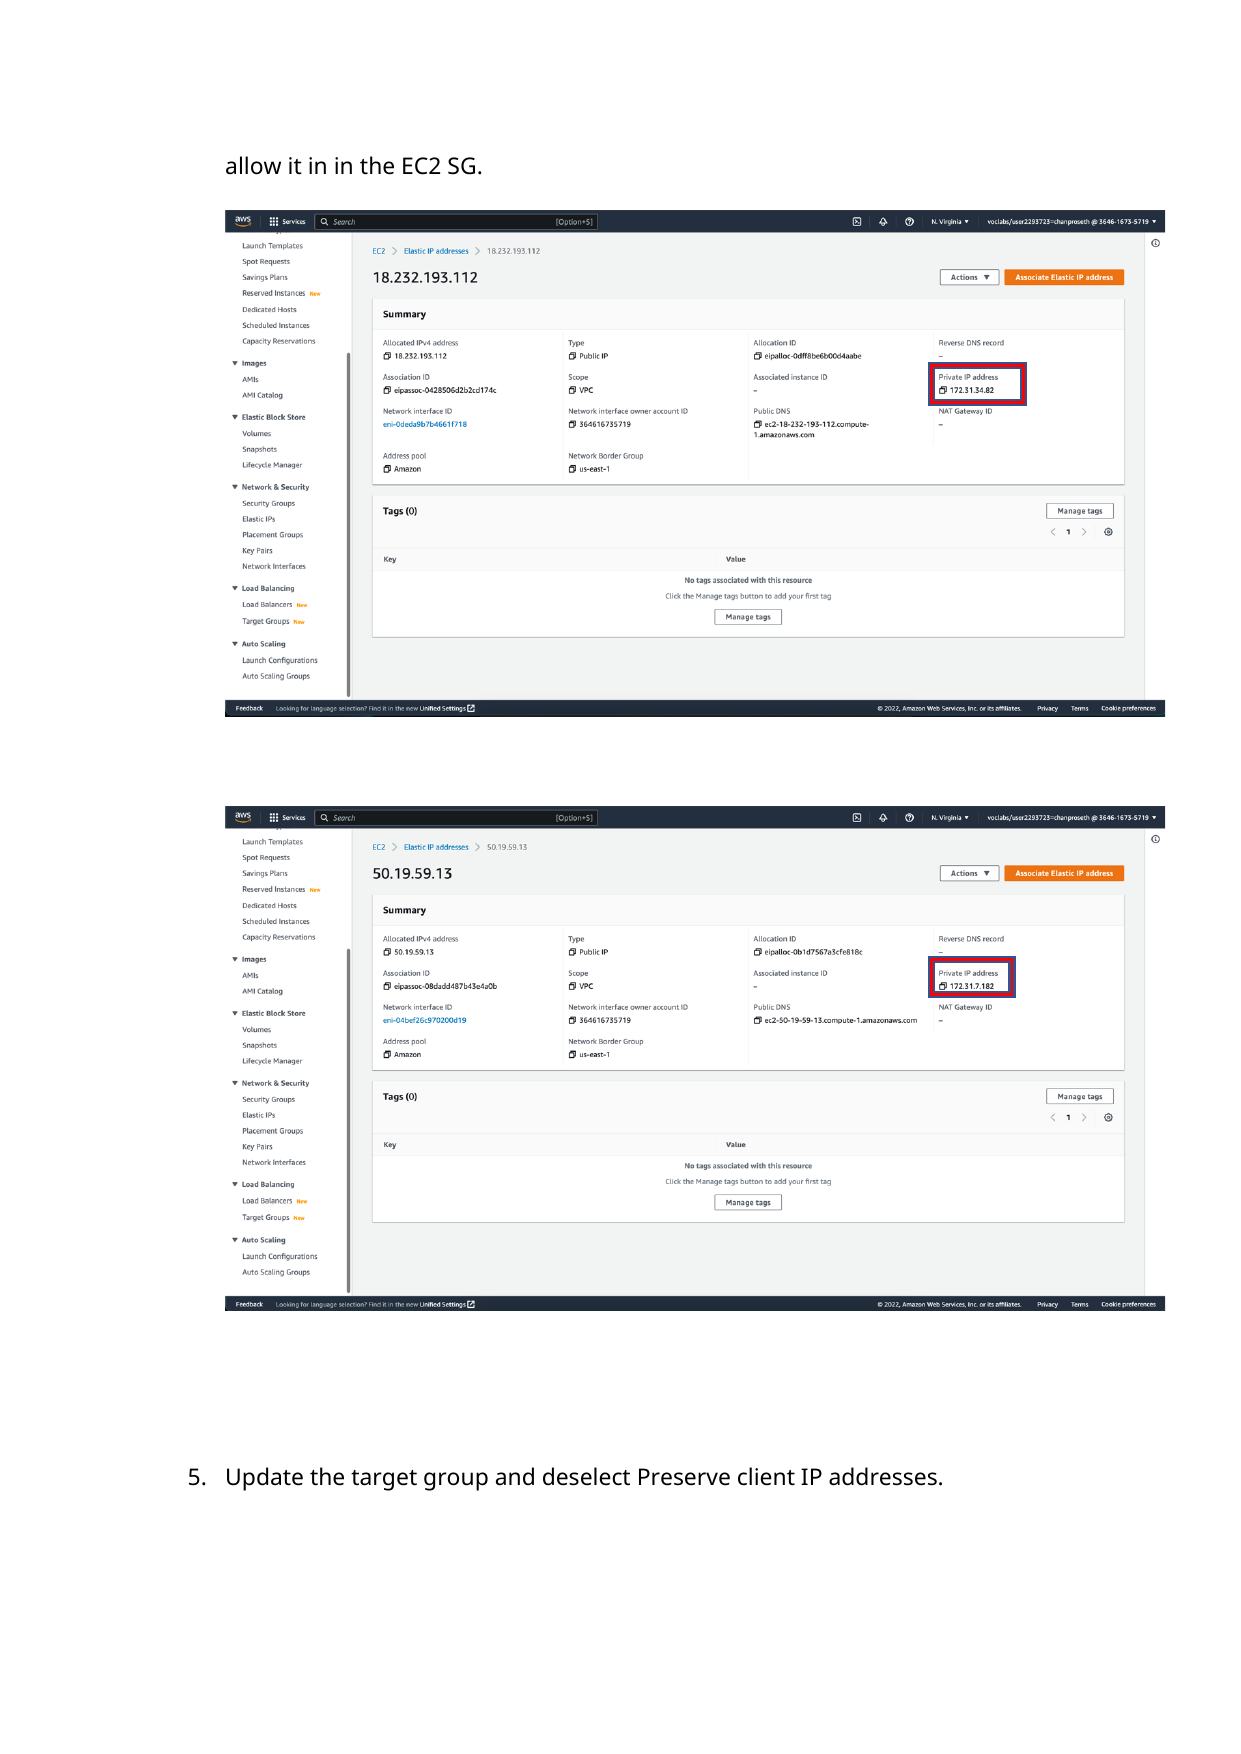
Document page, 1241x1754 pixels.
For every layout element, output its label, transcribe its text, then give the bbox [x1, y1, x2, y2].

text allow it in in the EC2 SG. [225, 150, 1090, 181]
picture [225, 806, 1166, 1311]
picture [225, 210, 1166, 717]
list Update the target group and deselect Preserve client IP addresses. [187, 1461, 1090, 1492]
